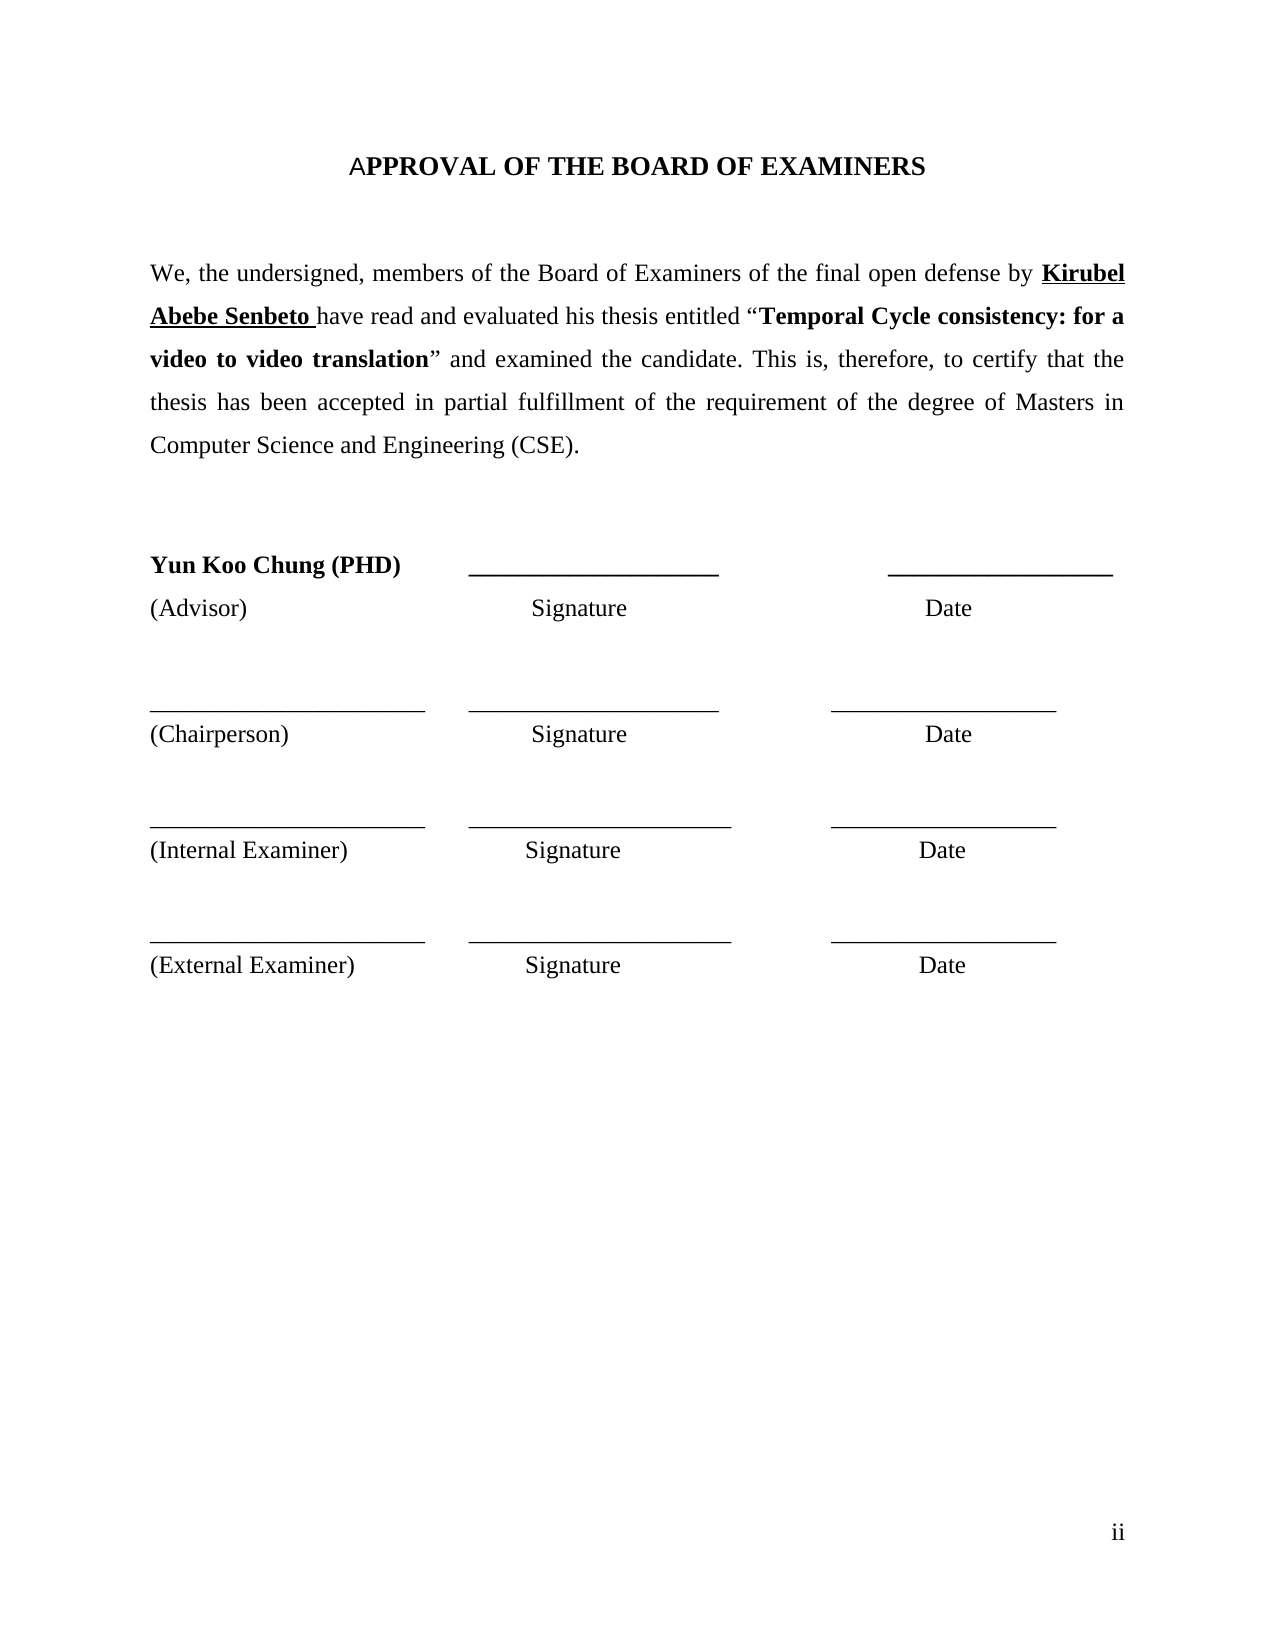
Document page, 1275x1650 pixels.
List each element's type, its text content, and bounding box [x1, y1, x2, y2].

text We, the undersigned, members of the Board of Examiners of the final open defense by Kirubel Abebe Senbeto have read and evaluated his thesis entitled “Temporal Cycle consistency: for a video to video translation” and examined the candidate. This is, therefore, to certify that the thesis has been accepted in partial fulfillment of the requirement of the degree of Masters in Computer Science and Engineering (CSE). [150, 258, 1125, 459]
text ______________________ _____________________ __________________ (External Examiner) Signature Date [150, 884, 1125, 979]
text APPROVAL OF THE BOARD OF EXAMINERS [150, 150, 1125, 181]
text Yun Koo Chung (PHD) ____________________ __________________ (Advisor) Signature Date [150, 550, 1125, 622]
text ______________________ _____________________ __________________ (Internal Examiner) Signature Date [150, 769, 1125, 863]
text ______________________ ____________________ __________________ (Chairperson) Signature Date [150, 653, 1125, 748]
